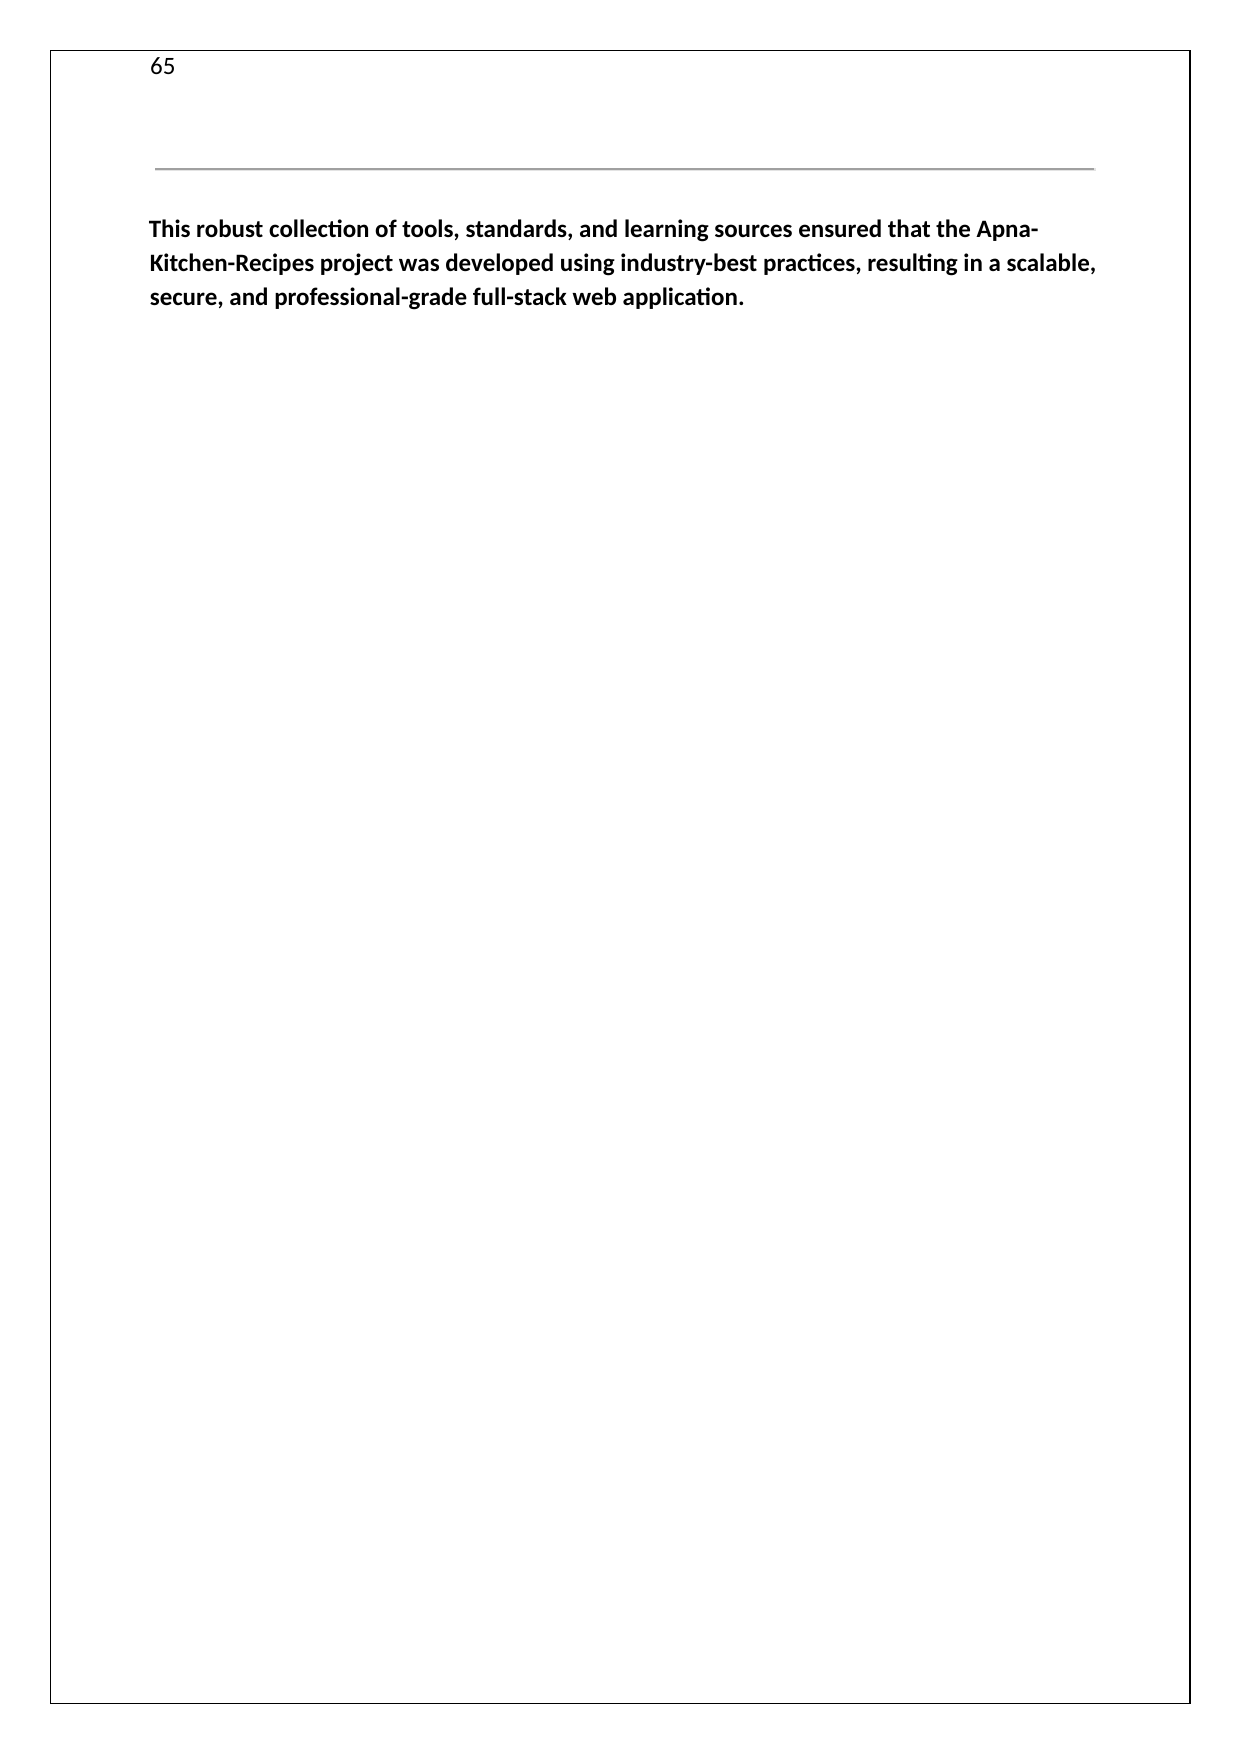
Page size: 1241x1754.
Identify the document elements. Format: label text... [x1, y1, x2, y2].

text This robust collection of tools, standards, and learning sources ensured that the Apna-Kitchen-Recipes project was developed using industry-best practices, resulting in a scalable, secure, and professional-grade full-stack web application. [148, 213, 1097, 312]
